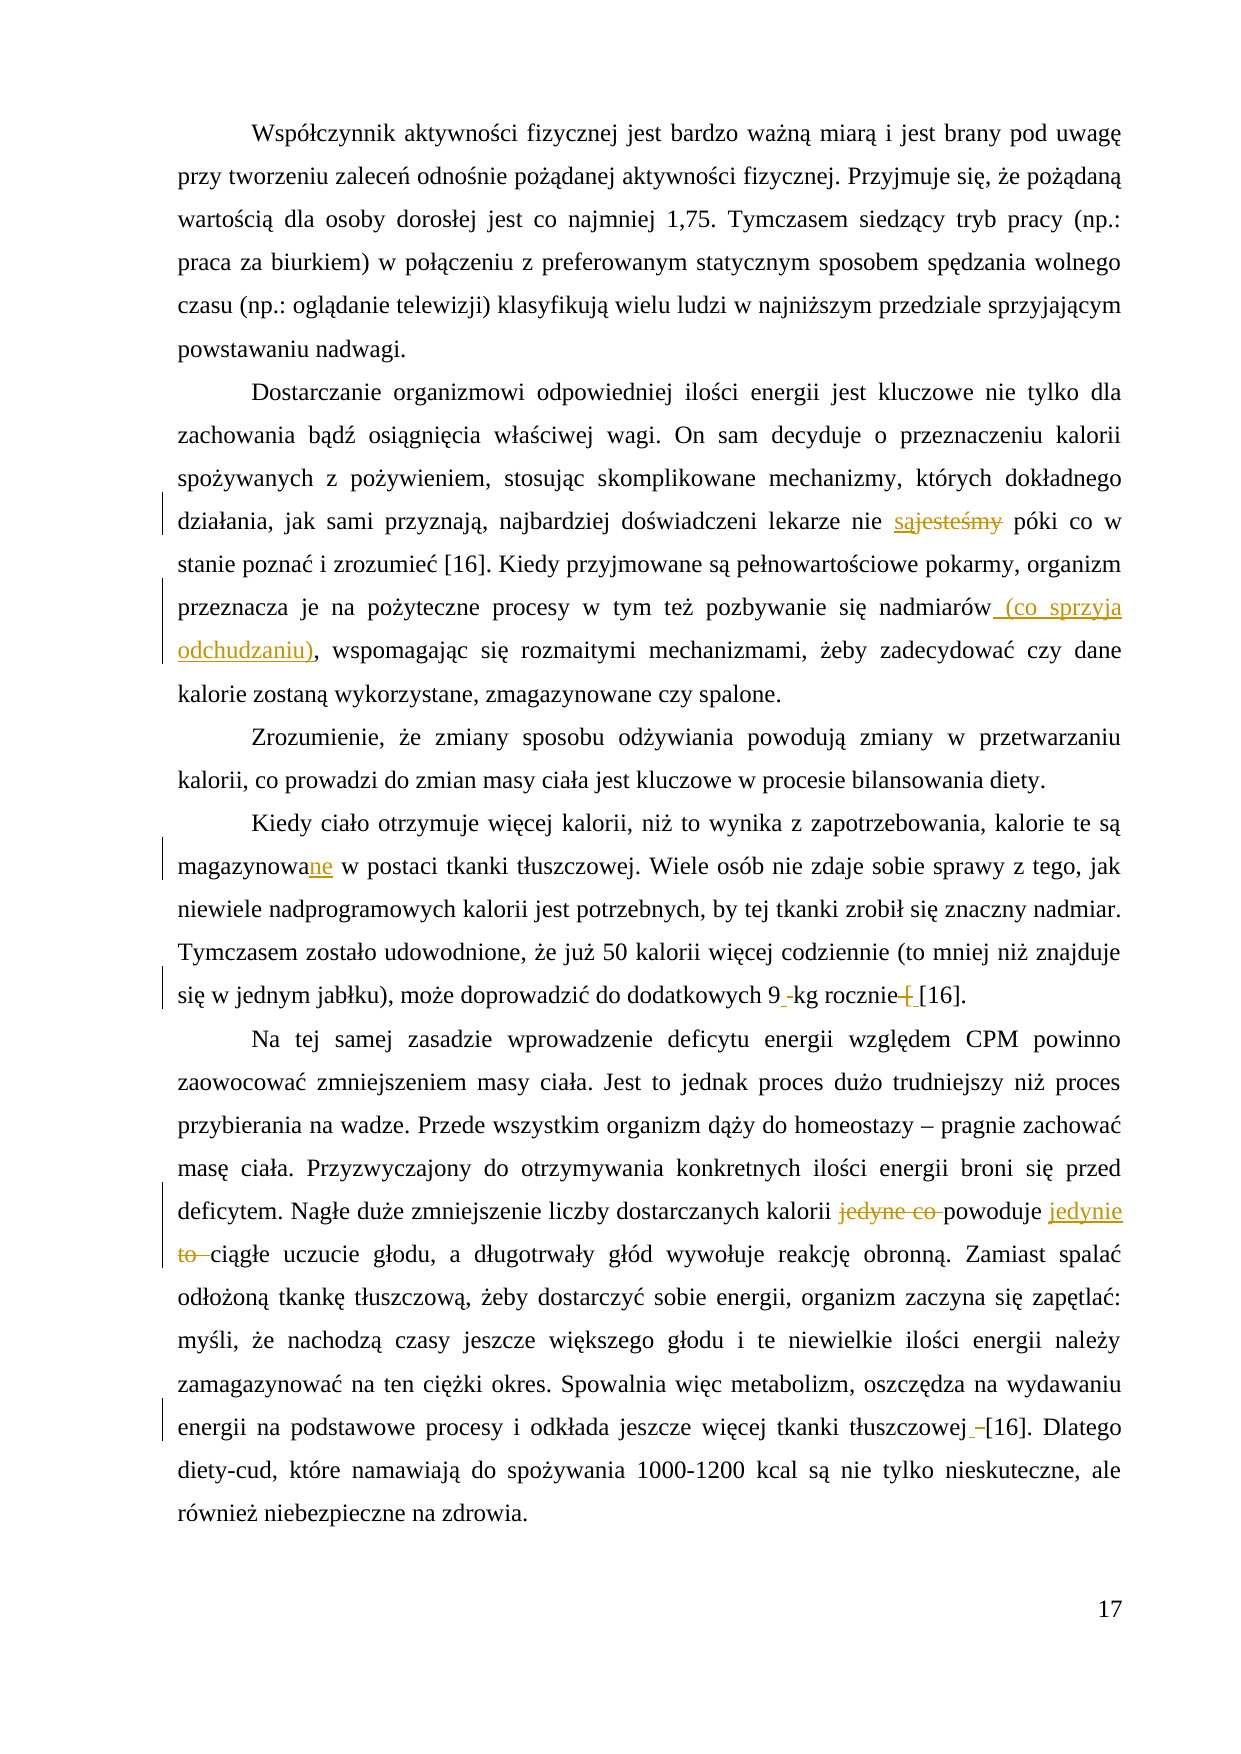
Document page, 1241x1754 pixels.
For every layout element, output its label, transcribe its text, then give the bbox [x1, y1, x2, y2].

text Dostarczanie organizmowi odpowiedniej ilości energii jest kluczowe nie tylko dla zachowania bądź osiągnięcia właściwej wagi. On sam decyduje o przeznaczeniu kalorii spożywanych z pożywieniem, stosując skomplikowane mechanizmy, których dokładnego działania, jak sami przyznają, najbardziej doświadczeni lekarze nie póki co w stanie poznać i zrozumieć [16]. Kiedy przyjmowane są pełnowartościowe pokarmy, organizm przeznacza je na pożyteczne procesy w tym też pozbywanie się nadmiarów, wspomagając się rozmaitymi mechanizmami, żeby zadecydować czy dane kalorie zostaną wykorzystane, zmagazynowane czy spalone. [177, 377, 1122, 707]
text Kiedy ciało otrzymuje więcej kalorii, niż to wynika z zapotrzebowania, kalorie te są magazynowa w postaci tkanki tłuszczowej. Wiele osób nie zdaje sobie sprawy z tego, jak niewiele nadprogramowych kalorii jest potrzebnych, by tej tkanki zrobił się znaczny nadmiar. Tymczasem zostało udowodnione, że już 50 kalorii więcej codziennie (to mniej niż znajduje się w jednym jabłku), może doprowadzić do dodatkowych 9kg rocznie[16]. [177, 808, 1122, 1009]
text Współczynnik aktywności fizycznej jest bardzo ważną miarą i jest brany pod uwagę przy tworzeniu zaleceń odnośnie pożądanej aktywności fizycznej. Przyjmuje się, że pożądaną wartością dla osoby dorosłej jest co najmniej 1,75. Tymczasem siedzący tryb pracy (np.: praca za biurkiem) w połączeniu z preferowanym statycznym sposobem spędzania wolnego czasu (np.: oglądanie telewizji) klasyfikują wielu ludzi w najniższym przedziale sprzyjającym powstawaniu nadwagi. [177, 118, 1122, 362]
text Na tej samej zasadzie wprowadzenie deficytu energii względem CPM powinno zaowocować zmniejszeniem masy ciała. Jest to jednak proces dużo trudniejszy niż proces przybierania na wadze. Przede wszystkim organizm dąży do homeostazy – pragnie zachować masę ciała. Przyzwyczajony do otrzymywania konkretnych ilości energii broni się przed deficytem. Nagłe duże zmniejszenie liczby dostarczanych kalorii powoduje ciągłe uczucie głodu, a długotrwały głód wywołuje reakcję obronną. Zamiast spalać odłożoną tkankę tłuszczową, żeby dostarczyć sobie energii, organizm zaczyna się zapętlać: myśli, że nachodzą czasy jeszcze większego głodu i te niewielkie ilości energii należy zamagazynować na ten ciężki okres. Spowalnia więc metabolizm, oszczędza na wydawaniu energii na podstawowe procesy i odkłada jeszcze więcej tkanki tłuszczowej[16]. Dlatego diety-cud, które namawiają do spożywania 1000-1200 kcal są nie tylko nieskuteczne, ale również niebezpieczne na zdrowia. [177, 1024, 1122, 1527]
text Zrozumienie, że zmiany sposobu odżywiania powodują zmiany w przetwarzaniu kalorii, co prowadzi do zmian masy ciała jest kluczowe w procesie bilansowania diety. [177, 722, 1122, 794]
